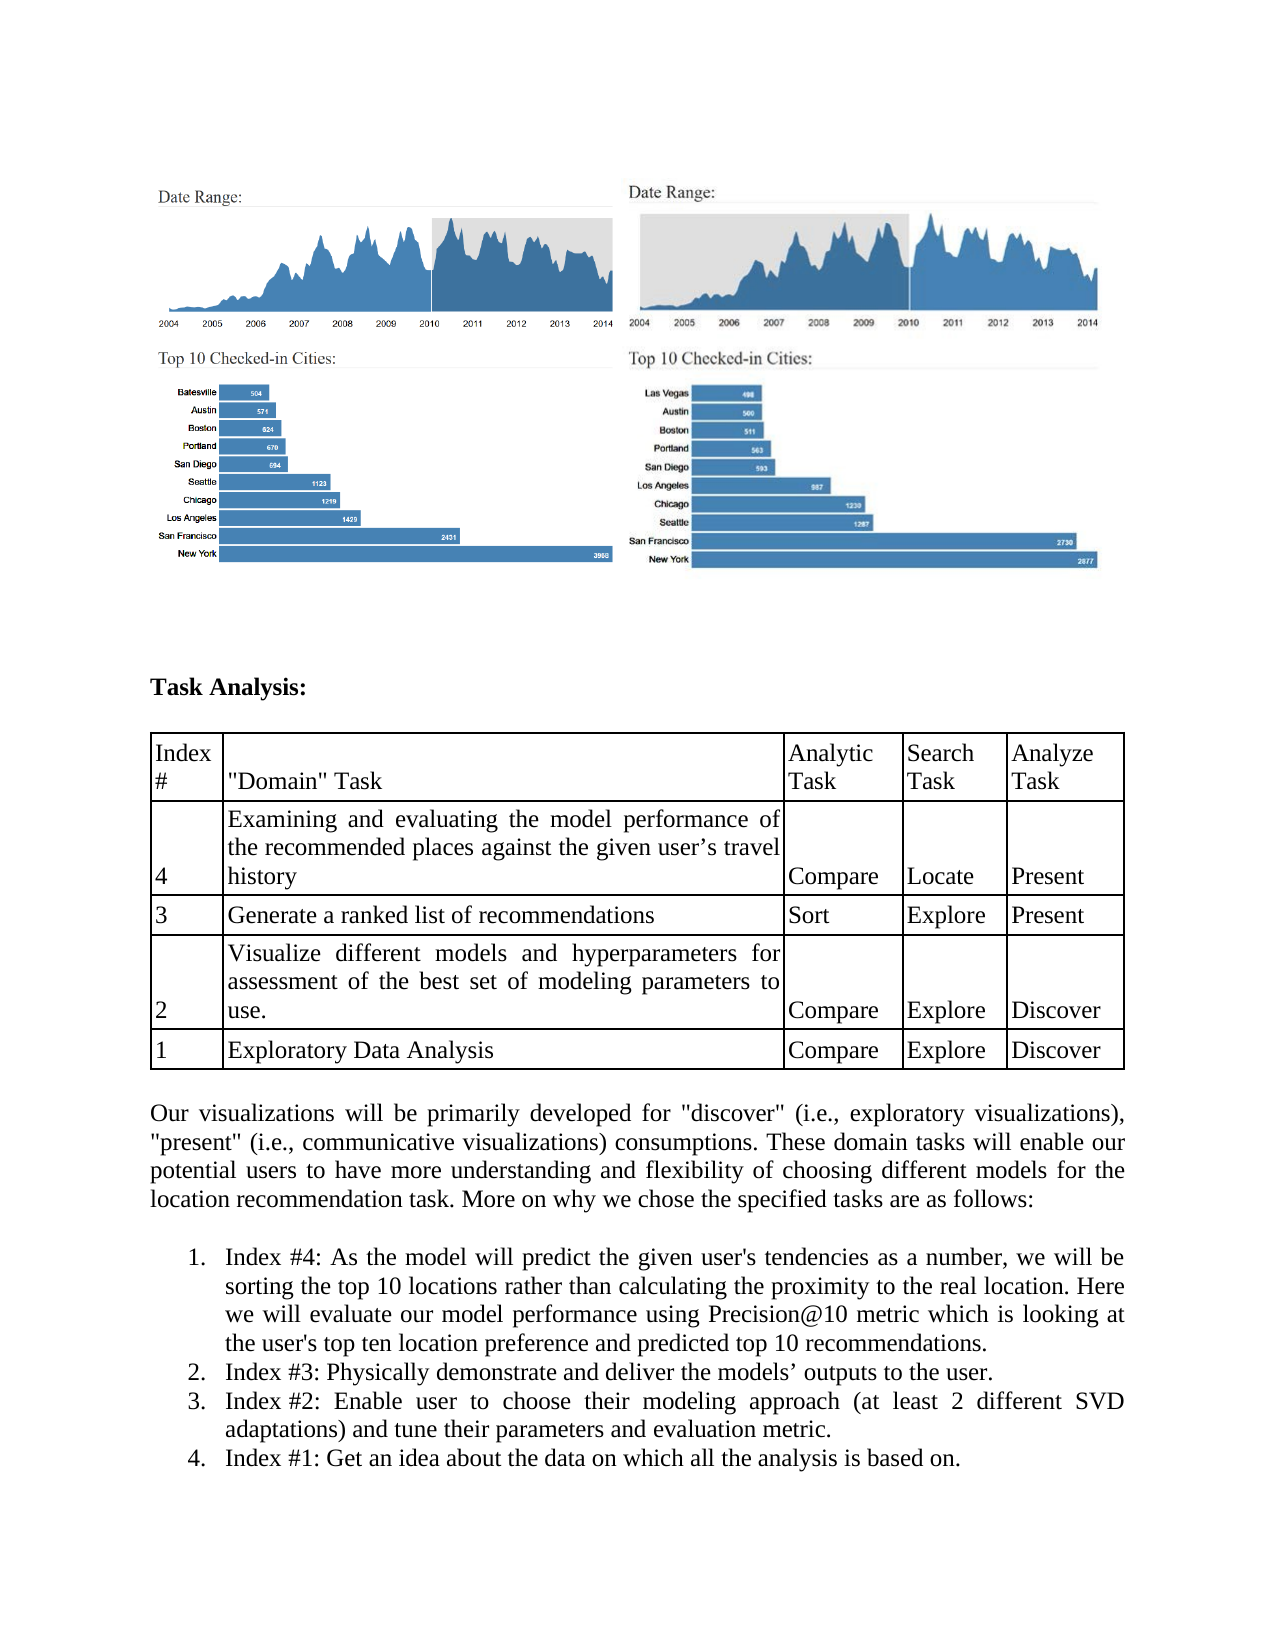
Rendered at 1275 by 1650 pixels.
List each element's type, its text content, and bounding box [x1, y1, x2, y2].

table_cell Sort [785, 896, 902, 934]
table_cell Present [1008, 896, 1123, 934]
list Index #2: Enable user to choose their modeling approach (at least 2 different SVD adaptations) and tune their parameters and evaluation metric. [187, 1386, 1125, 1443]
table_cell Generate a ranked list of recommendations [224, 896, 783, 934]
table_header "Domain" Task [224, 734, 783, 799]
table_cell Explore [904, 936, 1006, 1028]
table_cell Compare [785, 1030, 902, 1068]
table_cell Discover [1008, 936, 1123, 1028]
picture [150, 178, 1104, 585]
table_cell Examining and evaluating the model performance of the recommended places against the given user’s travel history [224, 802, 783, 894]
table_cell Compare [785, 802, 902, 894]
table_cell 3 [152, 896, 222, 934]
table_cell 1 [152, 1030, 222, 1068]
table_cell 4 [152, 802, 222, 894]
table_cell Discover [1008, 1030, 1123, 1068]
table_header Analytic Task [785, 734, 902, 799]
table_cell Compare [785, 936, 902, 1028]
table_cell 2 [152, 936, 222, 1028]
list Index #1: Get an idea about the data on which all the analysis is based on. [187, 1443, 1137, 1472]
table_cell Explore [904, 1030, 1006, 1068]
table_cell Present [1008, 802, 1123, 894]
list Index #4: As the model will predict the given user's tendencies as a number, we will be sorting the top 10 locations rather than calculating the proximity to the real location. Here we will evaluate our model performance using Precision@10 metric which is looking at the user's top ten location preference and predicted top 10 recommendations. [187, 1242, 1125, 1357]
table_cell Explore [904, 896, 1006, 934]
table_cell Visualize different models and hyperparameters for assessment of the best set of modeling parameters to use. [224, 936, 783, 1028]
table_header Search Task [904, 734, 1006, 799]
text Our visualizations will be primarily developed for "discover" (i.e., exploratory visualizations), "present" (i.e., communicative visualizations) consumptions. These domain tasks will enable our potential users to have more understanding and flexibility of choosing different models for the location recommendation task. More on why we chose the specified tasks are as follows: [150, 1098, 1126, 1213]
table_header Index # [152, 734, 222, 799]
subtitle Task Analysis: [150, 672, 1137, 701]
table_header Analyze Task [1008, 734, 1123, 799]
table_cell Exploratory Data Analysis [224, 1030, 783, 1068]
list Index #3: Physically demonstrate and deliver the models’ outputs to the user. [187, 1357, 1137, 1386]
table_cell Locate [904, 802, 1006, 894]
